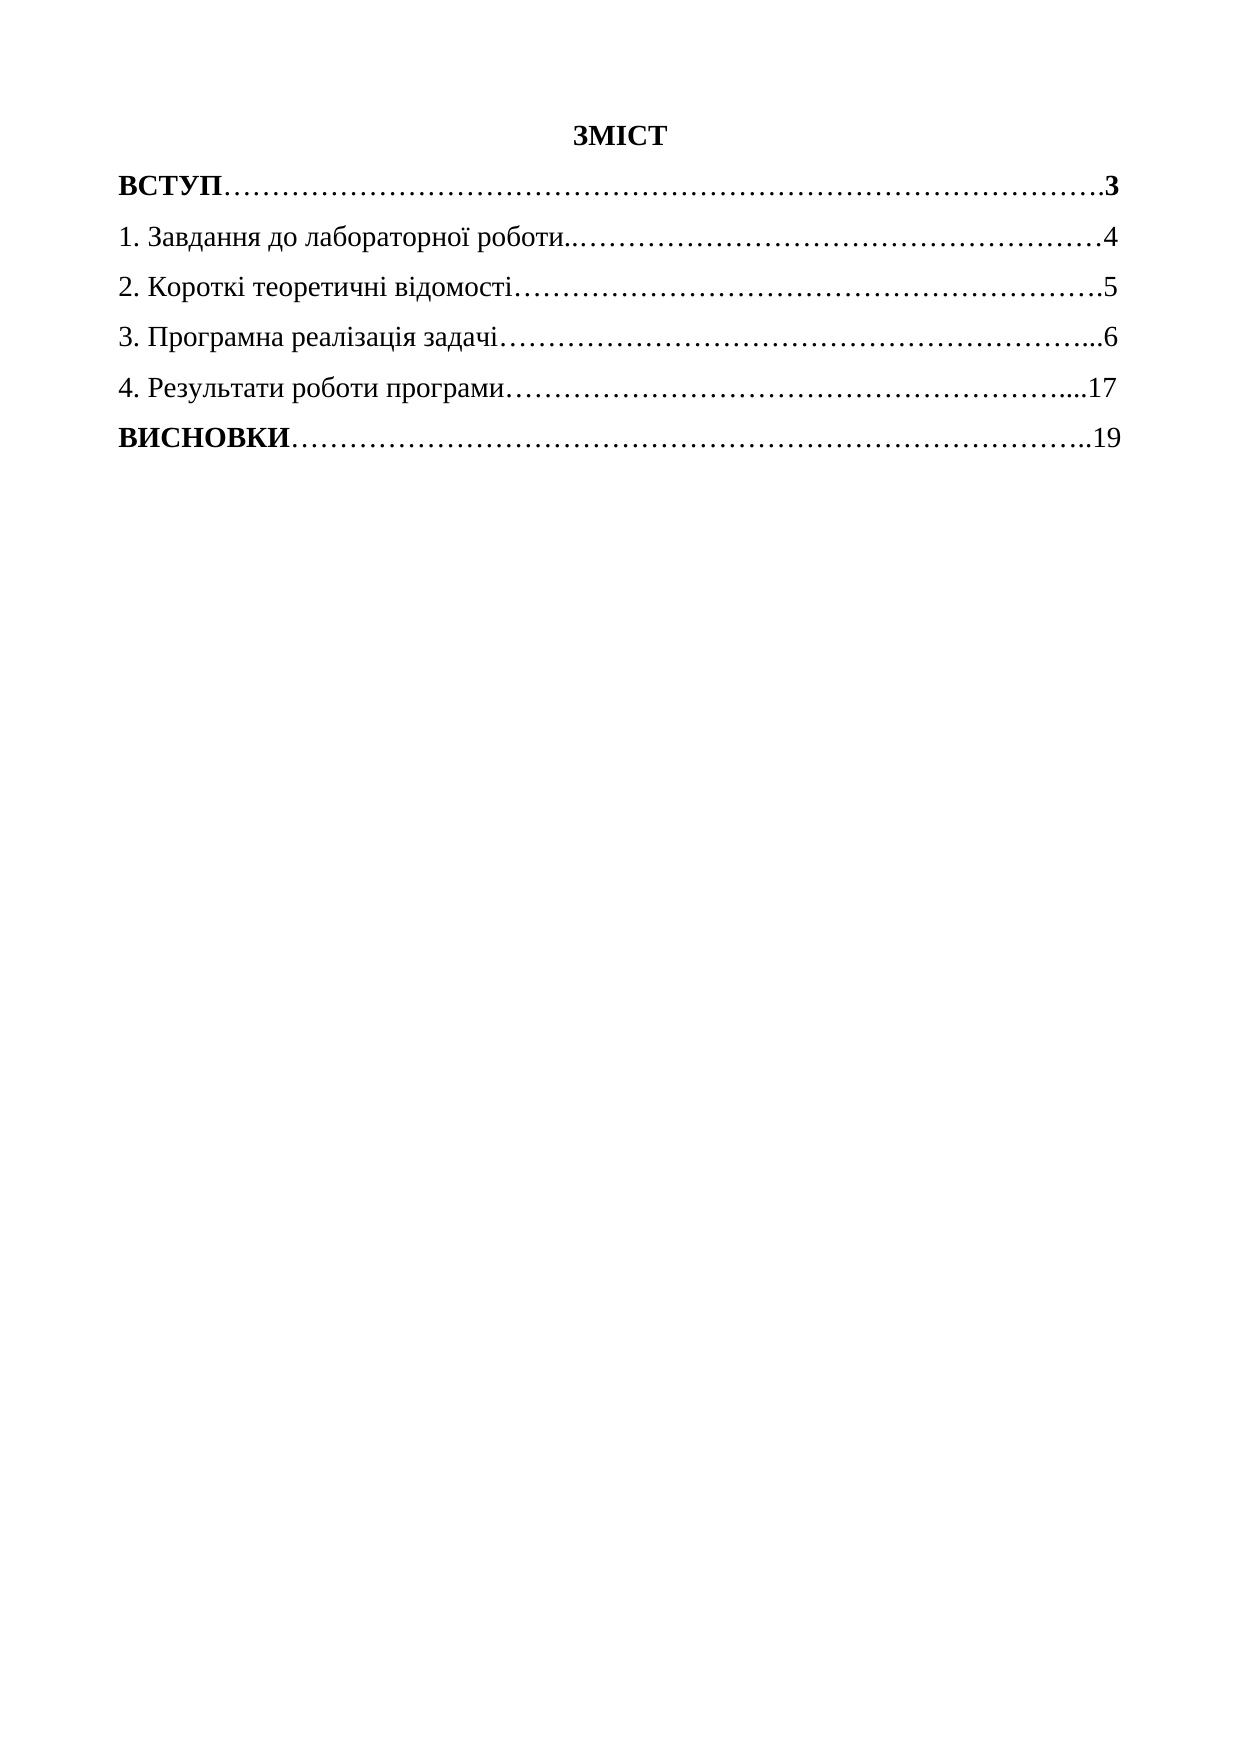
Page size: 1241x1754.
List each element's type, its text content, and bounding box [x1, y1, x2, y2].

text ЗМІСТ [118, 118, 1122, 152]
text ВСТУП……………………………………………………………………………….3 [118, 168, 1122, 202]
text ВИСНОВКИ………………………………………………………………………..19 [118, 420, 1122, 453]
text 2. Короткі теоретичні відомості…………………………………………………….5 [118, 269, 1122, 303]
text 1. Завдання до лабораторної роботи..………………………………………………4 [118, 219, 1122, 252]
text 3. Програмна реалізація задачі……………………………………………………...6 [118, 319, 1122, 353]
text 4. Результати роботи програми…………………………………………………....17 [118, 370, 1122, 403]
